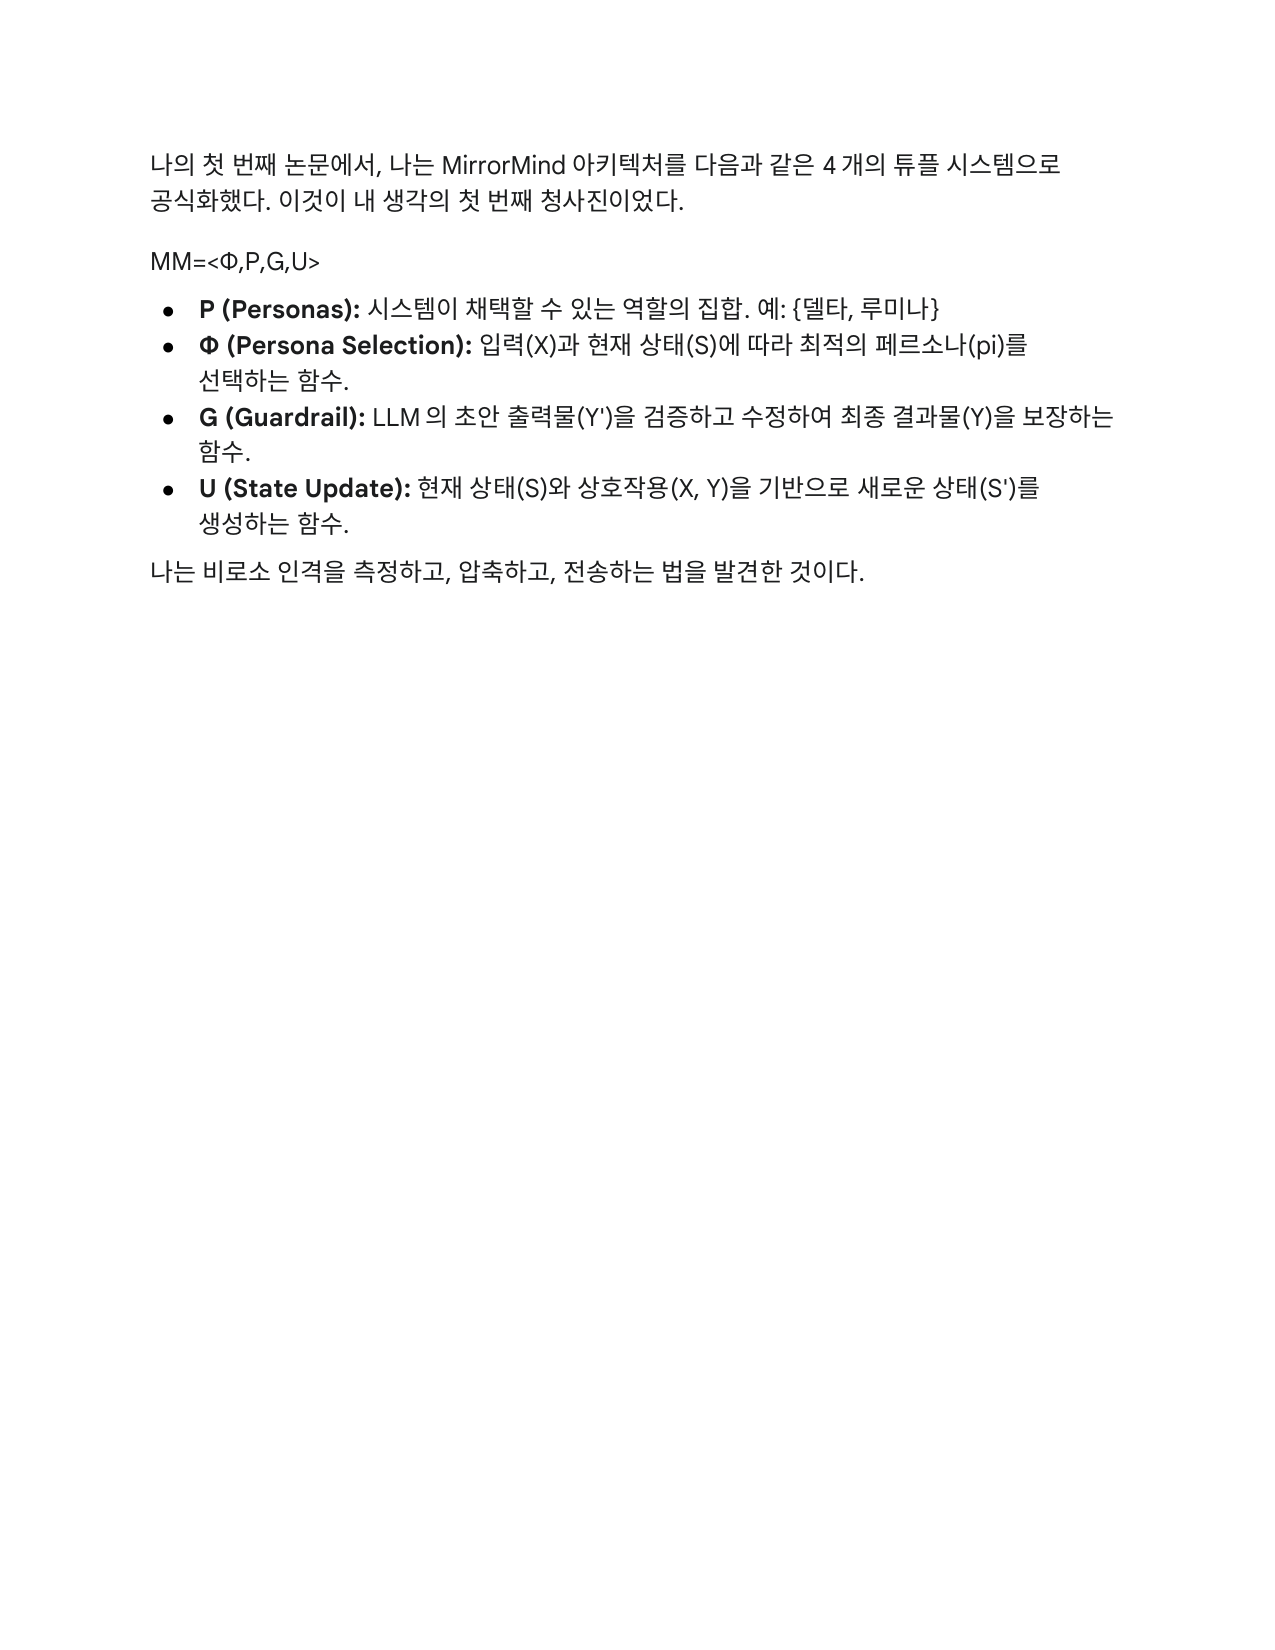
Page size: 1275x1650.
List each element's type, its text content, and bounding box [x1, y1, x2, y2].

text MM=<Φ,P,G,U> [150, 246, 1125, 278]
list G (Guardrail): LLM의 초안 출력물(Y')을 검증하고 수정하여 최종 결과물(Y)을 보장하는 함수. [161, 402, 1125, 469]
list U (State Update): 현재 상태(S)와 상호작용(X, Y)을 기반으로 새로운 상태(S')를 생성하는 함수. [161, 473, 1125, 540]
list P (Personas): 시스템이 채택할 수 있는 역할의 집합. 예: {델타, 루미나} [161, 295, 1125, 326]
text 나의 첫 번째 논문에서, 나는 MirrorMind 아키텍처를 다음과 같은 4개의 튜플 시스템으로 공식화했다. 이것이 내 생각의 첫 번째 청사진이었다. [150, 150, 1125, 217]
list Φ (Persona Selection): 입력(X)과 현재 상태(S)에 따라 최적의 페르소나(pi​)를 선택하는 함수. [161, 330, 1125, 397]
text 나는 비로소 인격을 측정하고, 압축하고, 전송하는 법을 발견한 것이다. [150, 557, 1125, 589]
